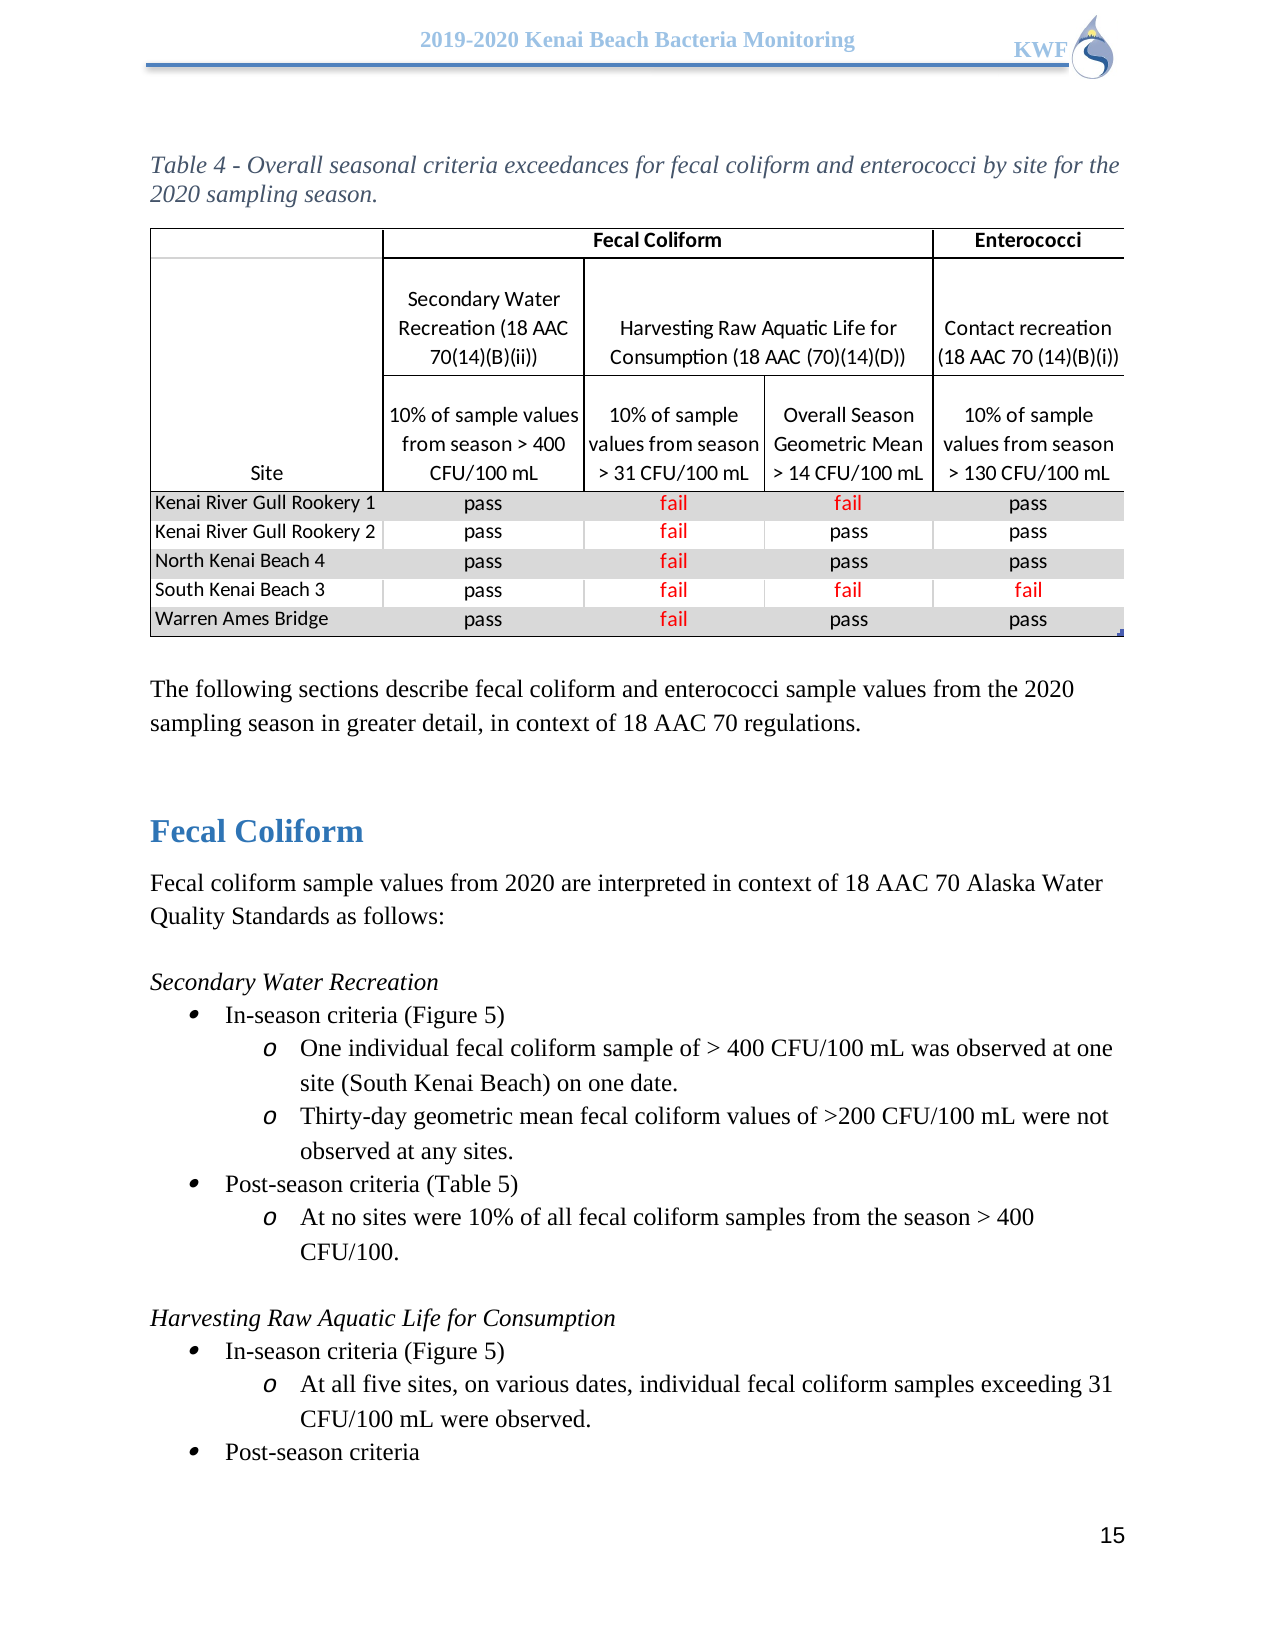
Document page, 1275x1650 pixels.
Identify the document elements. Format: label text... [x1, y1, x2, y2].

list At no sites were 10% of all fecal coliform samples from the season > 400 CFU/100. [262, 1202, 1125, 1266]
list At all five sites, on various dates, individual fecal coliform samples exceeding 31 CFU/100 mL were observed. [262, 1369, 1125, 1433]
list Thirty-day geometric mean fecal coliform values of >200 CFU/100 mL were not observed at any sites. [262, 1101, 1125, 1165]
text Table 4 - Overall seasonal criteria exceedances for fecal coliform and enterococci by site for the 2020 sampling season. [150, 150, 1125, 207]
list In-season criteria (Figure 5) [187, 1000, 1125, 1028]
text Harvesting Raw Aquatic Life for Consumption [150, 1303, 1125, 1332]
picture [1069, 13, 1118, 79]
subtitle Fecal Coliform [150, 811, 1125, 849]
list One individual fecal coliform sample of > 400 CFU/100 mL was observed at one site (South Kenai Beach) on one date. [262, 1033, 1125, 1097]
list Post-season criteria [187, 1437, 1125, 1466]
list Post-season criteria (Table 5) [187, 1169, 1125, 1198]
text The following sections describe fecal coliform and enterococci sample values from the 2020 sampling season in greater detail, in context of 18 AAC 70 regulations. [150, 674, 1125, 736]
list In-season criteria (Figure 5) [187, 1336, 1125, 1365]
text Secondary Water Recreation [150, 967, 1125, 996]
text Fecal coliform sample values from 2020 are interpreted in context of 18 AAC 70 Alaska Water Quality Standards as follows: [150, 868, 1125, 929]
